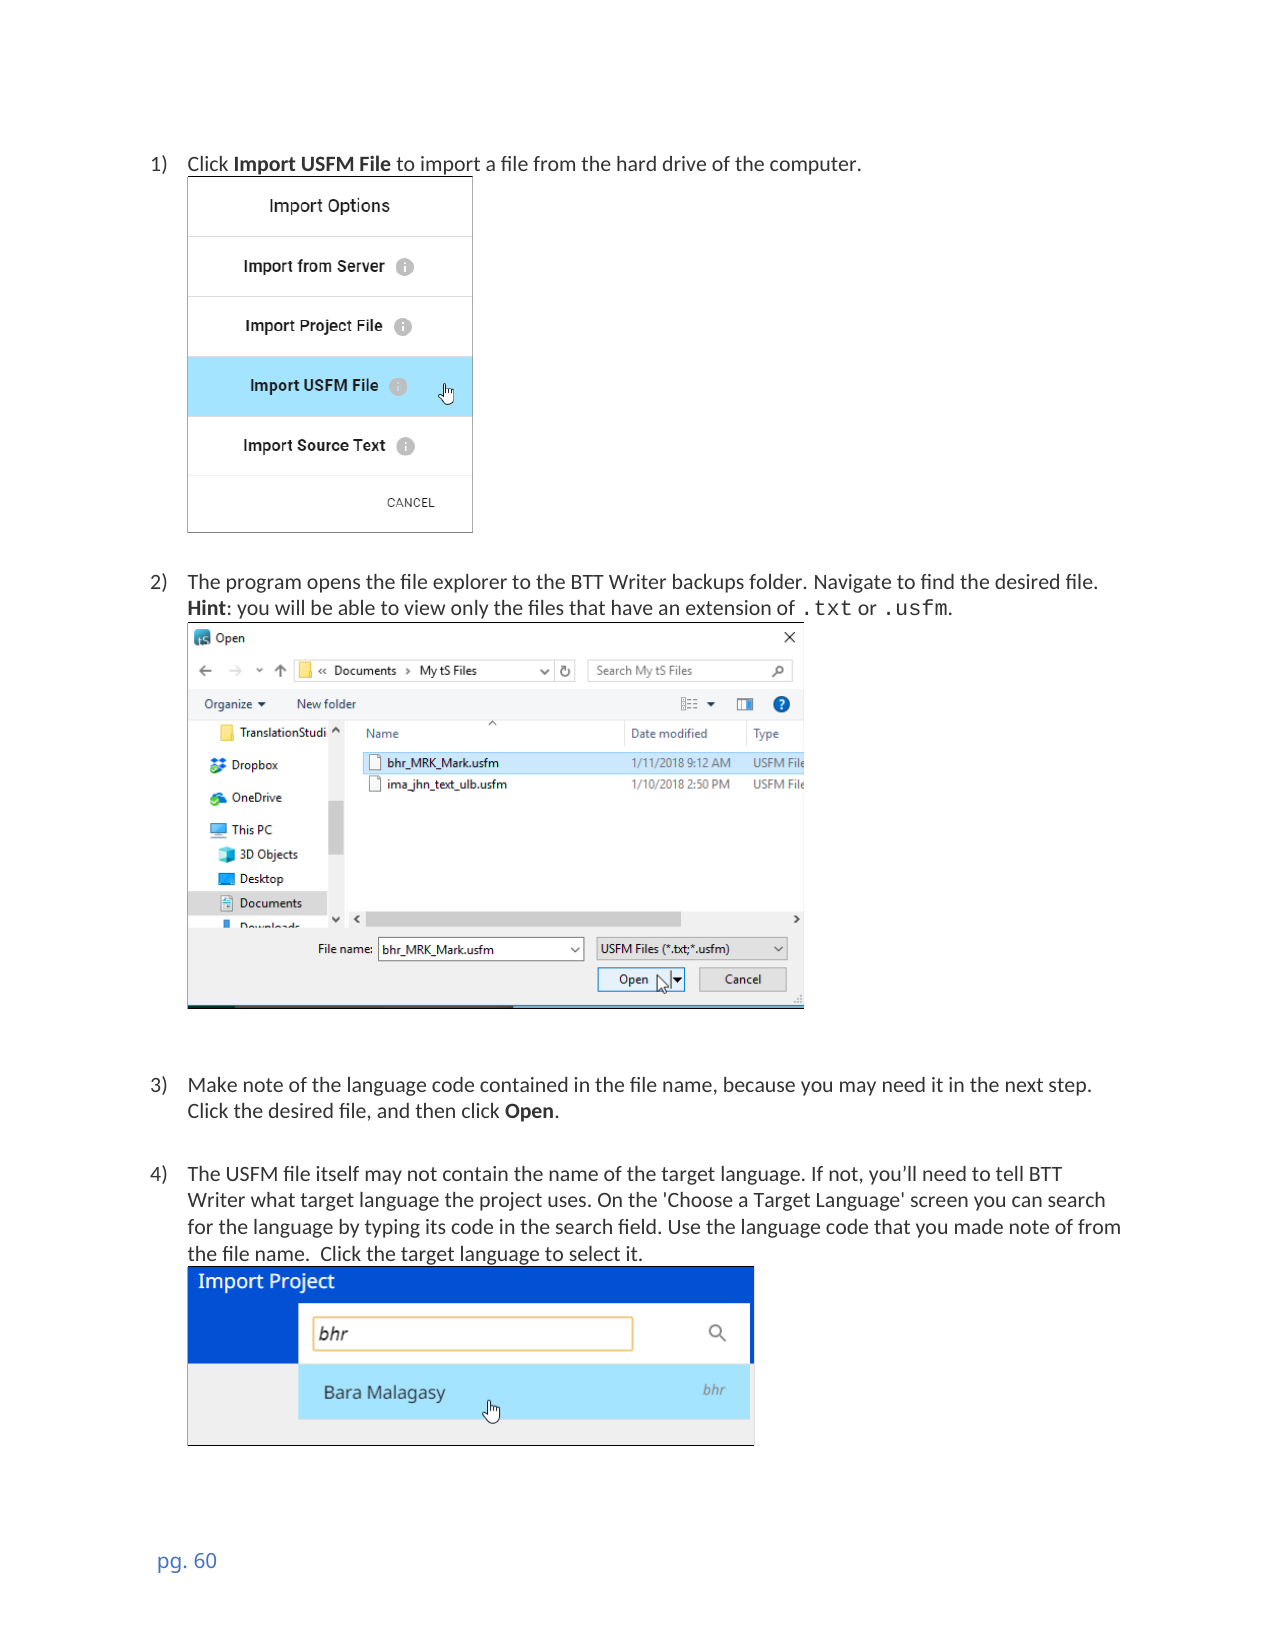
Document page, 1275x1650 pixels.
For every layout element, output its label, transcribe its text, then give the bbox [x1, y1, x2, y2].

picture [187, 176, 473, 533]
list Make note of the language code contained in the file name, because you may need it in the next step. Click the desired file, and then click Open. [150, 1071, 1125, 1160]
picture [187, 622, 804, 1009]
picture [187, 1266, 755, 1446]
